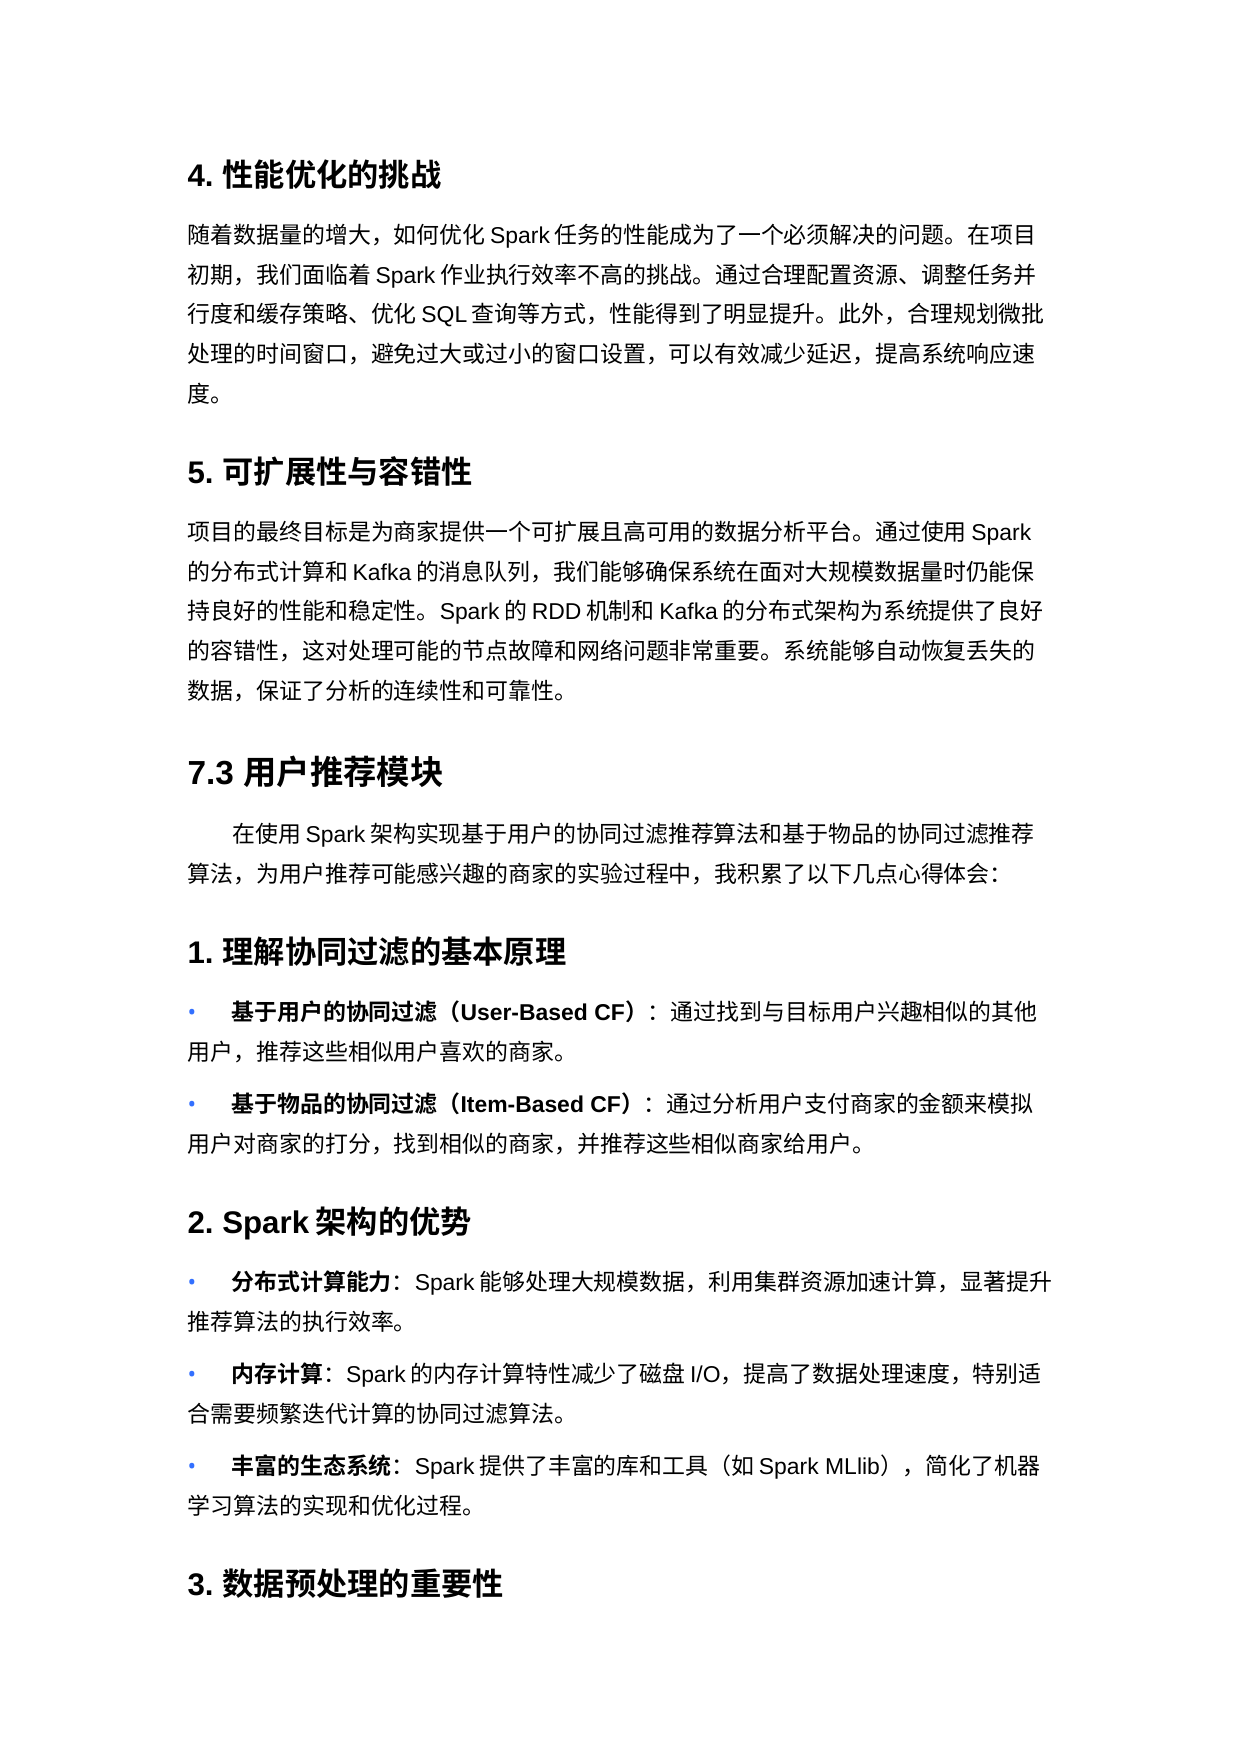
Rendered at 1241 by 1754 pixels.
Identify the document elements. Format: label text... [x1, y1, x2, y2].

text 5. 可扩展性与容错性 [187, 447, 1053, 492]
list 丰富的生态系统：Spark提供了丰富的库和工具（如Spark MLlib），简化了机器学习算法的实现和优化过程。 [187, 1448, 1053, 1521]
text 7.3 用户推荐模块 [187, 746, 1053, 794]
list 基于用户的协同过滤（User-Based CF）：通过找到与目标用户兴趣相似的其他用户，推荐这些相似用户喜欢的商家。 [187, 994, 1053, 1067]
list 基于物品的协同过滤（Item-Based CF）：通过分析用户支付商家的金额来模拟用户对商家的打分，找到相似的商家，并推荐这些相似商家给用户。 [187, 1086, 1053, 1159]
list 分布式计算能力：Spark能够处理大规模数据，利用集群资源加速计算，显著提升推荐算法的执行效率。 [187, 1263, 1053, 1337]
text 2. Spark架构的优势 [187, 1197, 1053, 1242]
text 1. 理解协同过滤的基本原理 [187, 927, 1053, 972]
text 4. 性能优化的挑战 [187, 150, 1053, 195]
text 随着数据量的增大，如何优化Spark任务的性能成为了一个必须解决的问题。在项目初期，我们面临着Spark作业执行效率不高的挑战。通过合理配置资源、调整任务并行度和缓存策略、优化SQL查询等方式，性能得到了明显提升。此外，合理规划微批处理的时间窗口，避免过大或过小的窗口设置，可以有效减少延迟，提高系统响应速度。 [187, 217, 1053, 409]
text 3. 数据预处理的重要性 [187, 1559, 1053, 1604]
text 项目的最终目标是为商家提供一个可扩展且高可用的数据分析平台。通过使用Spark的分布式计算和Kafka的消息队列，我们能够确保系统在面对大规模数据量时仍能保持良好的性能和稳定性。Spark的RDD机制和Kafka的分布式架构为系统提供了良好的容错性，这对处理可能的节点故障和网络问题非常重要。系统能够自动恢复丢失的数据，保证了分析的连续性和可靠性。 [187, 513, 1053, 706]
list 内存计算：Spark的内存计算特性减少了磁盘I/O，提高了数据处理速度，特别适合需要频繁迭代计算的协同过滤算法。 [187, 1356, 1053, 1429]
text 在使用Spark架构实现基于用户的协同过滤推荐算法和基于物品的协同过滤推荐算法，为用户推荐可能感兴趣的商家的实验过程中，我积累了以下几点心得体会： [187, 816, 1053, 889]
